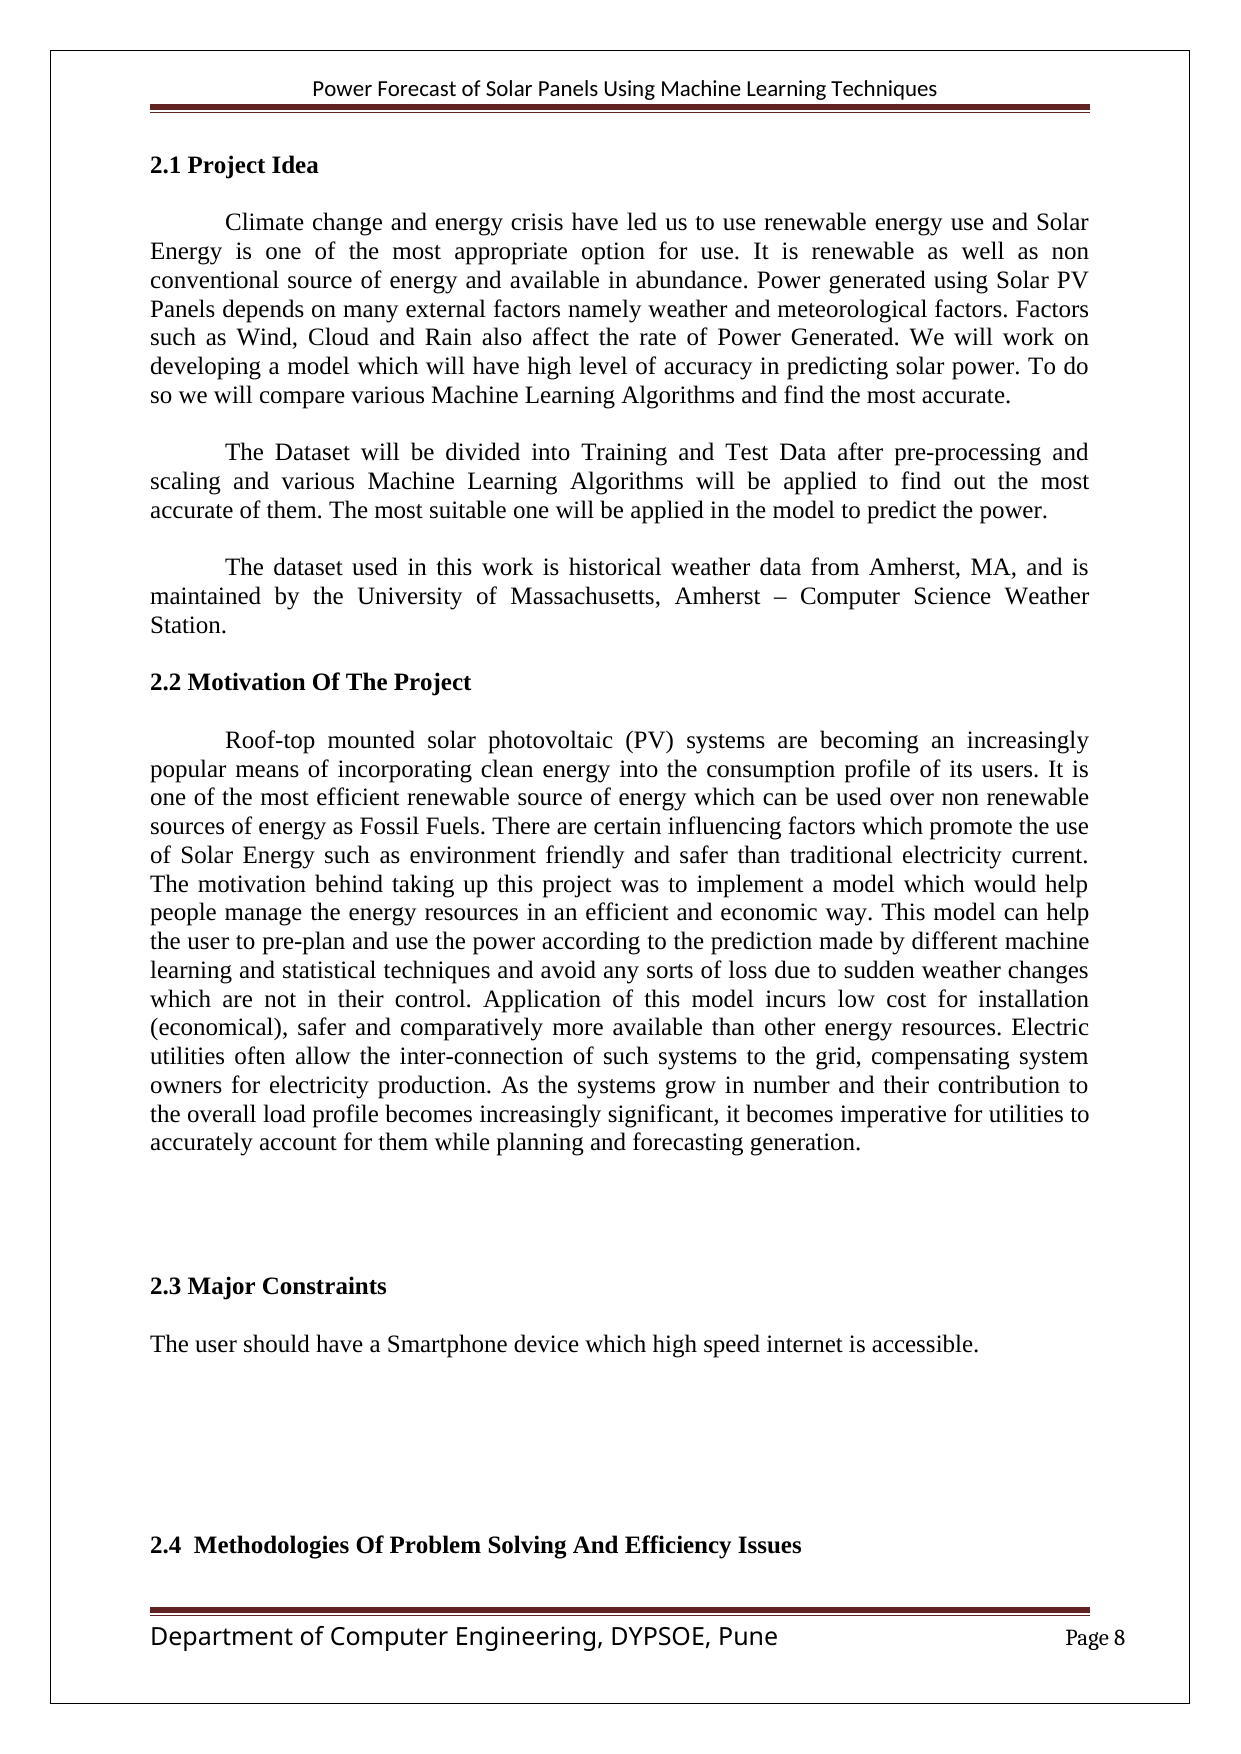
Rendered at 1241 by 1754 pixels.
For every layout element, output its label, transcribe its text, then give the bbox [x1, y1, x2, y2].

text The dataset used in this work is historical weather data from Amherst, MA, and is maintained by the University of Massachusetts, Amherst – Computer Science Weather Station. [150, 552, 1090, 639]
text 2.3 Major Constraints [150, 1271, 1090, 1300]
text 2.1 Project Idea [150, 150, 1090, 179]
text The Dataset will be divided into Training and Test Data after pre-processing and scaling and various Machine Learning Algorithms will be applied to find out the most accurate of them. The most suitable one will be applied in the model to predict the power. [150, 437, 1090, 524]
text 2.4 Methodologies Of Problem Solving And Efficiency Issues [150, 1530, 1090, 1559]
text Roof-top mounted solar photovoltaic (PV) systems are becoming an increasingly popular means of incorporating clean energy into the consumption profile of its users. It is one of the most efficient renewable source of energy which can be used over non renewable sources of energy as Fossil Fuels. There are certain influencing factors which promote the use of Solar Energy such as environment friendly and safer than traditional electricity current. The motivation behind taking up this project was to implement a model which would help people manage the energy resources in an efficient and economic way. This model can help the user to pre-plan and use the power according to the prediction made by different machine learning and statistical techniques and avoid any sorts of loss due to sudden weather changes which are not in their control. Application of this model incurs low cost for installation (economical), safer and comparatively more available than other energy resources. Electric utilities often allow the inter-connection of such systems to the grid, compensating system owners for electricity production. As the systems grow in number and their contribution to the overall load profile becomes increasingly significant, it becomes imperative for utilities to accurately account for them while planning and forecasting generation. [150, 725, 1090, 1156]
text Climate change and energy crisis have led us to use renewable energy use and Solar Energy is one of the most appropriate option for use. It is renewable as well as non conventional source of energy and available in abundance. Power generated using Solar PV Panels depends on many external factors namely weather and meteorological factors. Factors such as Wind, Cloud and Rain also affect the rate of Power Generated. We will work on developing a model which will have high level of accuracy in predicting solar power. To do so we will compare various Machine Learning Algorithms and find the most accurate. [150, 207, 1090, 409]
text 2.2 Motivation Of The Project [150, 667, 1090, 696]
text The user should have a Smartphone device which high speed internet is accessible. [150, 1329, 1090, 1357]
